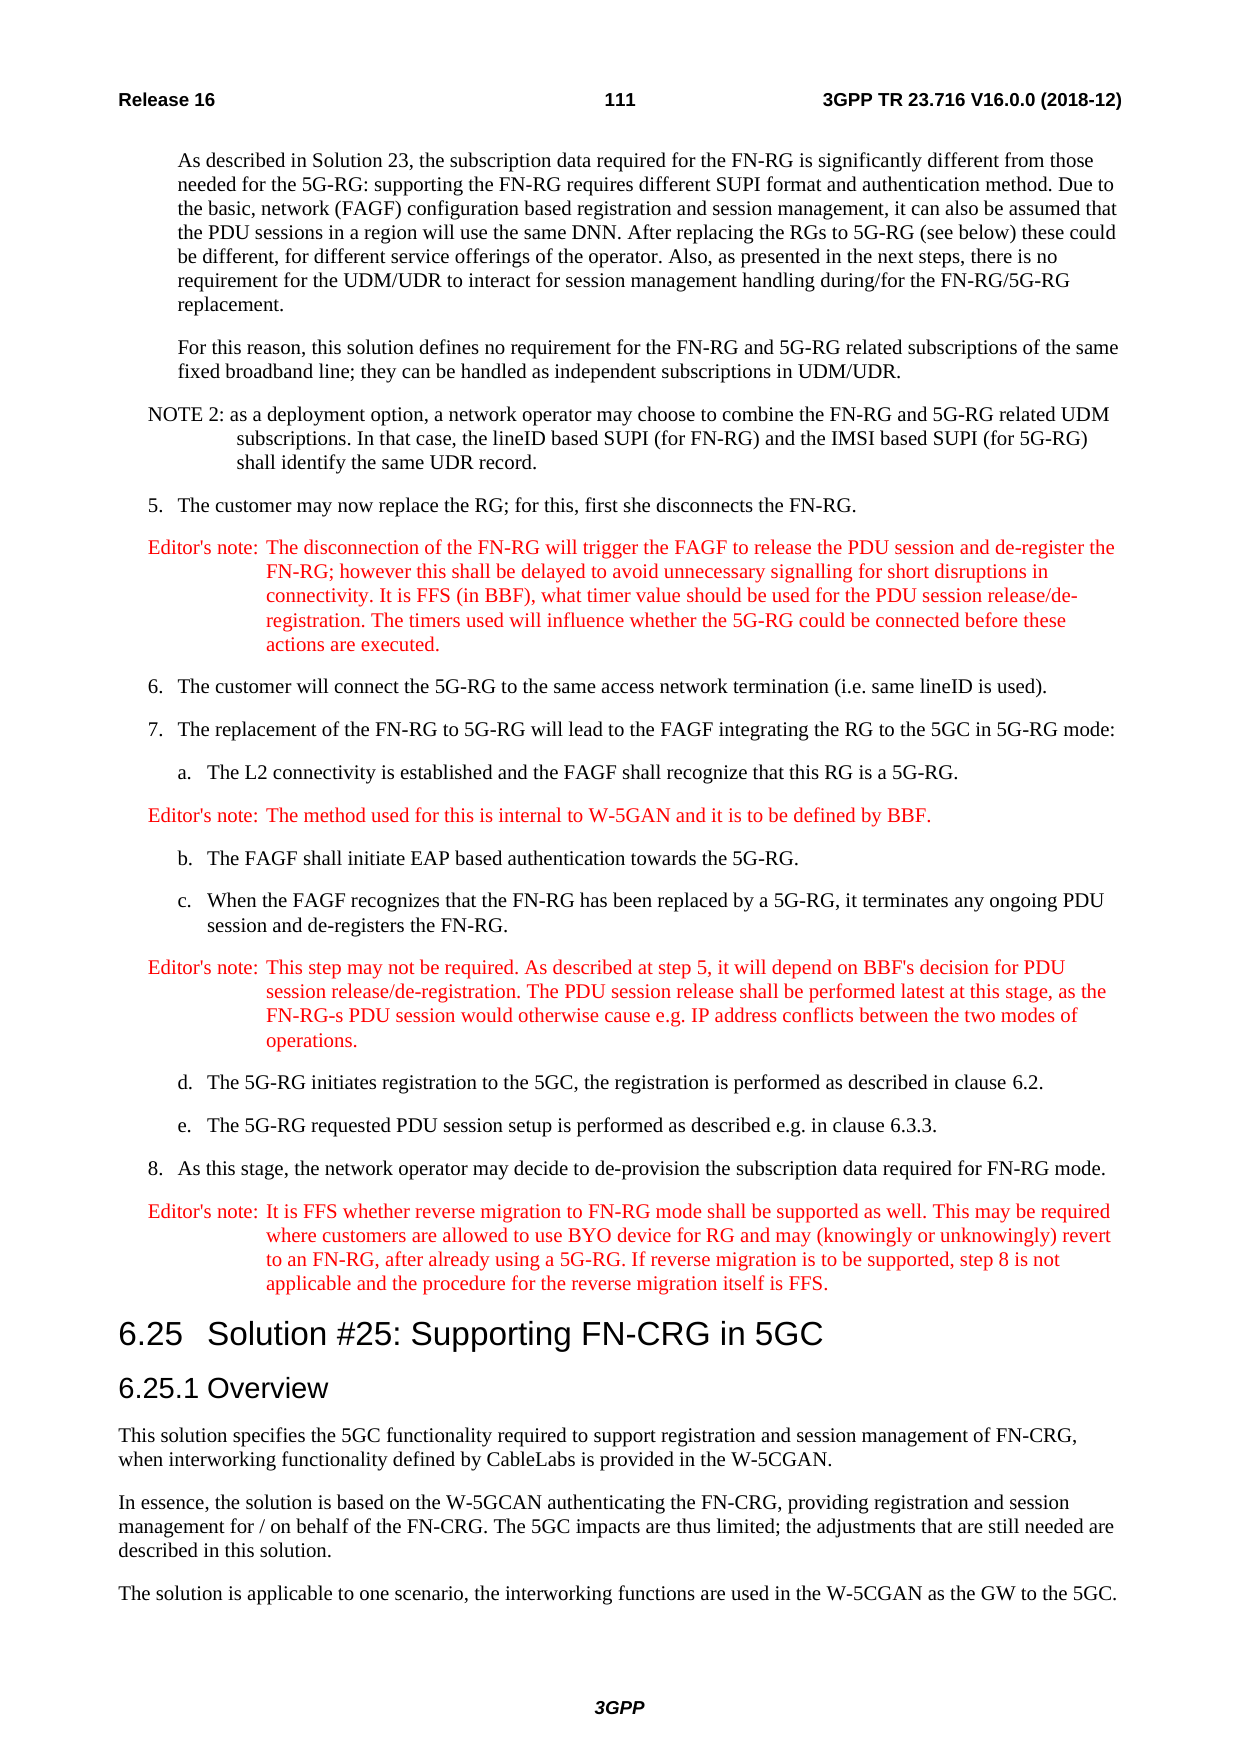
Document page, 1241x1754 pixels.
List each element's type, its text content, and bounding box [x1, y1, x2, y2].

text This solution specifies the 5GC functionality required to support registration and session management of FN-CRG, when interworking functionality defined by CableLabs is provided in the W-5CGAN. [118, 1423, 1122, 1471]
text NOTE 2: as a deployment option, a network operator may choose to combine the FN-RG and 5G-RG related UDM subscriptions. In that case, the lineID based SUPI (for FN-RG) and the IMSI based SUPI (for 5G-RG) shall identify the same UDR record. [148, 402, 1122, 474]
text Editor's note: It is FFS whether reverse migration to FN-RG mode shall be supported as well. This may be required where customers are allowed to use BYO device for RG and may (knowingly or unknowingly) revert to an FN-RG, after already using a 5G-RG. If reverse migration is to be supported, step 8 is not applicable and the procedure for the reverse migration itself is FFS. [148, 1199, 1122, 1295]
text 5. The customer may now replace the RG; for this, first she disconnects the FN-RG. [148, 492, 1122, 517]
text Editor's note: The disconnection of the FN-RG will trigger the FAGF to release the PDU session and de-register the FN-RG; however this shall be delayed to avoid unnecessary signalling for short disruptions in connectivity. It is FFS (in BBF), what timer value should be used for the PDU session release/de-registration. The timers used will influence whether the 5G-RG could be connected before these actions are executed. [148, 535, 1122, 656]
text b. The FAGF shall initiate EAP based authentication towards the 5G-RG. [177, 846, 1122, 870]
subtitle 6.25.1 Overview [118, 1371, 1122, 1404]
text Editor's note: This step may not be required. As described at step 5, it will depend on BBF's decision for PDU session release/de-registration. The PDU session release shall be performed latest at this stage, as the FN-RG-s PDU session would otherwise cause e.g. IP address conflicts between the two modes of operations. [148, 955, 1122, 1052]
subtitle 6.25 Solution #25: Supporting FN-CRG in 5GC [118, 1314, 1122, 1352]
text For this reason, this solution defines no requirement for the FN-RG and 5G-RG related subscriptions of the same fixed broadband line; they can be handled as independent subscriptions in UDM/UDR. [148, 335, 1122, 383]
text e. The 5G-RG requested PDU session setup is performed as described e.g. in clause 6.3.3. [177, 1113, 1122, 1137]
text As described in Solution 23, the subscription data required for the FN-RG is significantly different from those needed for the 5G-RG: supporting the FN-RG requires different SUPI format and authentication method. Due to the basic, network (FAGF) configuration based registration and session management, it can also be assumed that the PDU sessions in a region will use the same DNN. After replacing the RGs to 5G-RG (see below) these could be different, for different service offerings of the operator. Also, as presented in the next steps, there is no requirement for the UDM/UDR to interact for session management handling during/for the FN-RG/5G-RG replacement. [148, 147, 1122, 316]
text 7. The replacement of the FN-RG to 5G-RG will lead to the FAGF integrating the RG to the 5GC in 5G-RG mode: [148, 717, 1122, 741]
text d. The 5G-RG initiates registration to the 5GC, the registration is performed as described in clause 6.2. [177, 1070, 1122, 1094]
text a. The L2 connectivity is established and the FAGF shall recognize that this RG is a 5G-RG. [177, 760, 1122, 784]
text 8. As this stage, the network operator may decide to de-provision the subscription data required for FN-RG mode. [148, 1156, 1122, 1180]
text Editor's note: The method used for this is internal to W-5GAN and it is to be defined by BBF. [148, 803, 1122, 827]
text In essence, the solution is based on the W-5GCAN authenticating the FN-CRG, providing registration and session management for / on behalf of the FN-CRG. The 5GC impacts are thus limited; the adjustments that are still needed are described in this solution. [118, 1490, 1122, 1562]
text The solution is applicable to one scenario, the interworking functions are used in the W-5CGAN as the GW to the 5GC. [118, 1581, 1122, 1605]
text 6. The customer will connect the 5G-RG to the same access network termination (i.e. same lineID is used). [148, 674, 1122, 698]
text c. When the FAGF recognizes that the FN-RG has been replaced by a 5G-RG, it terminates any ongoing PDU session and de-registers the FN-RG. [177, 888, 1122, 937]
